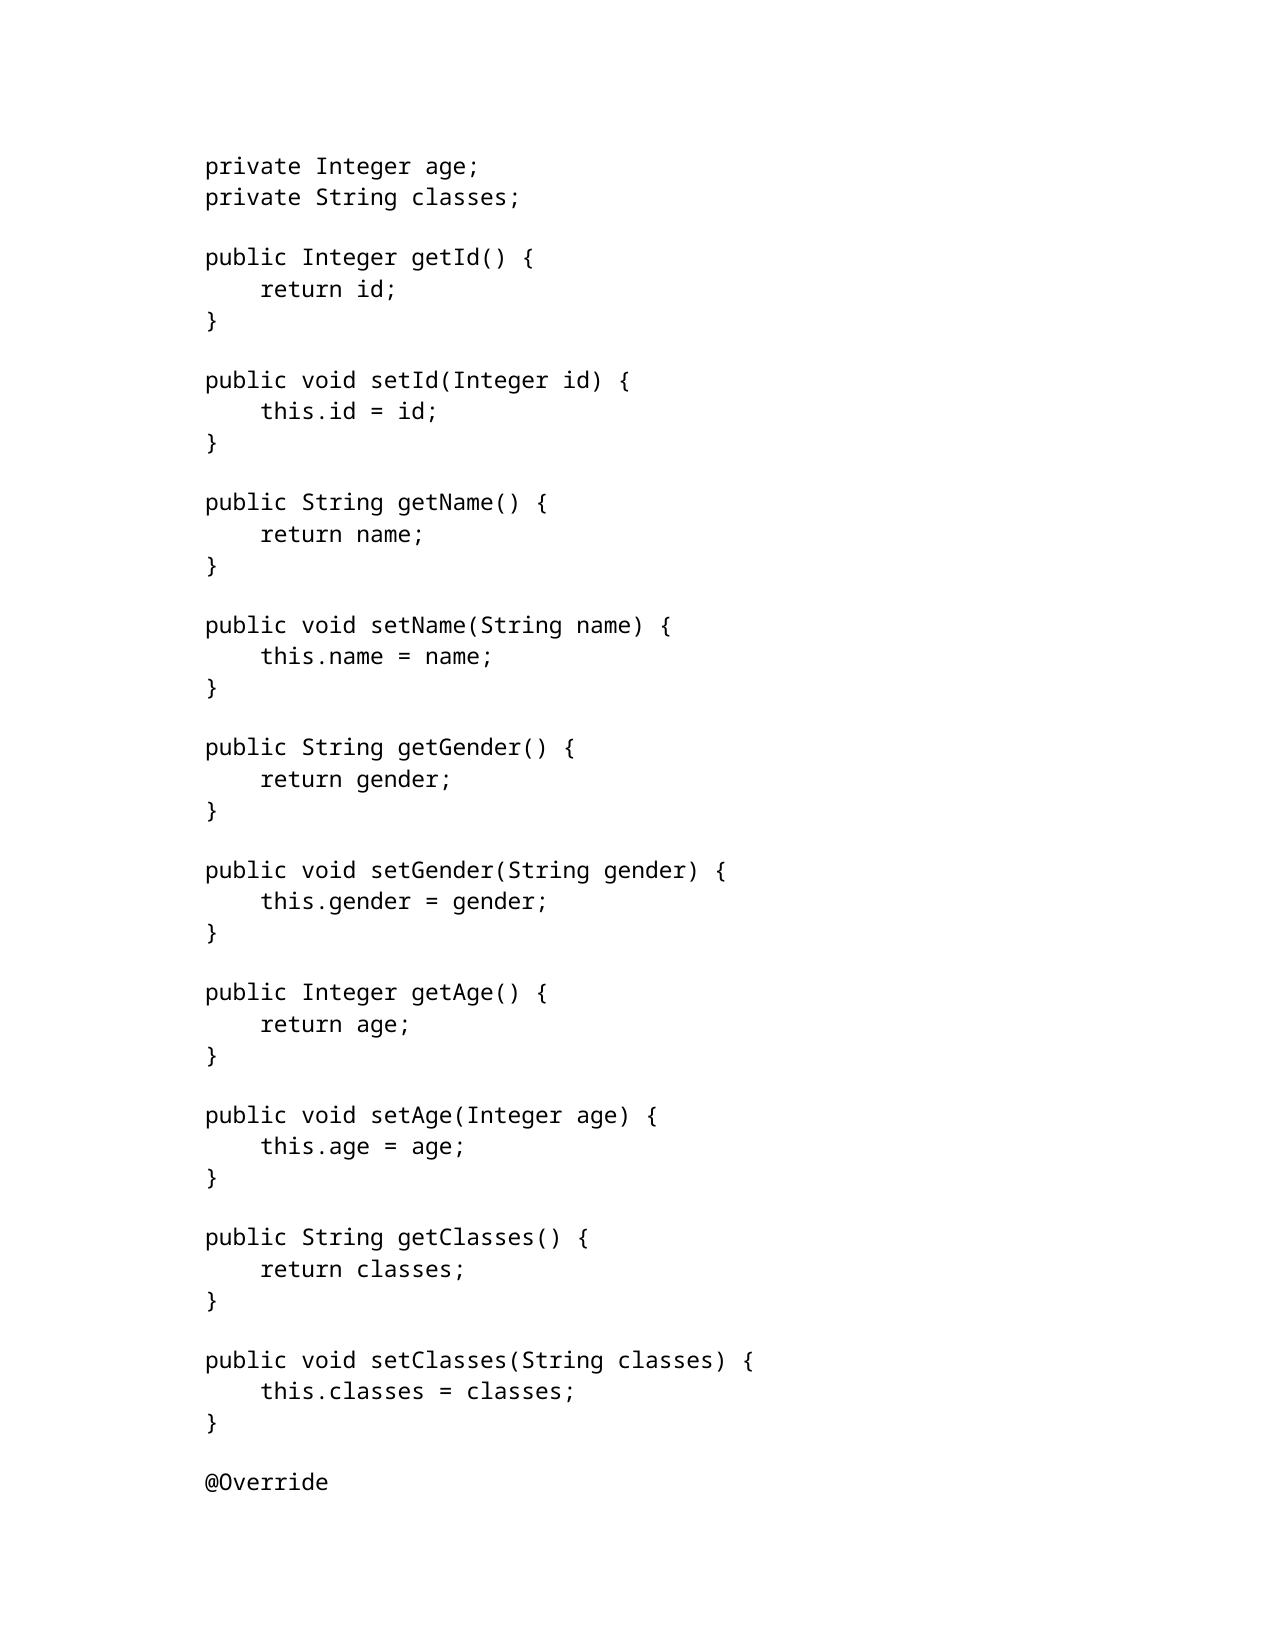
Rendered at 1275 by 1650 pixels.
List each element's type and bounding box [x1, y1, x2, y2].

text [150, 150, 1125, 1497]
